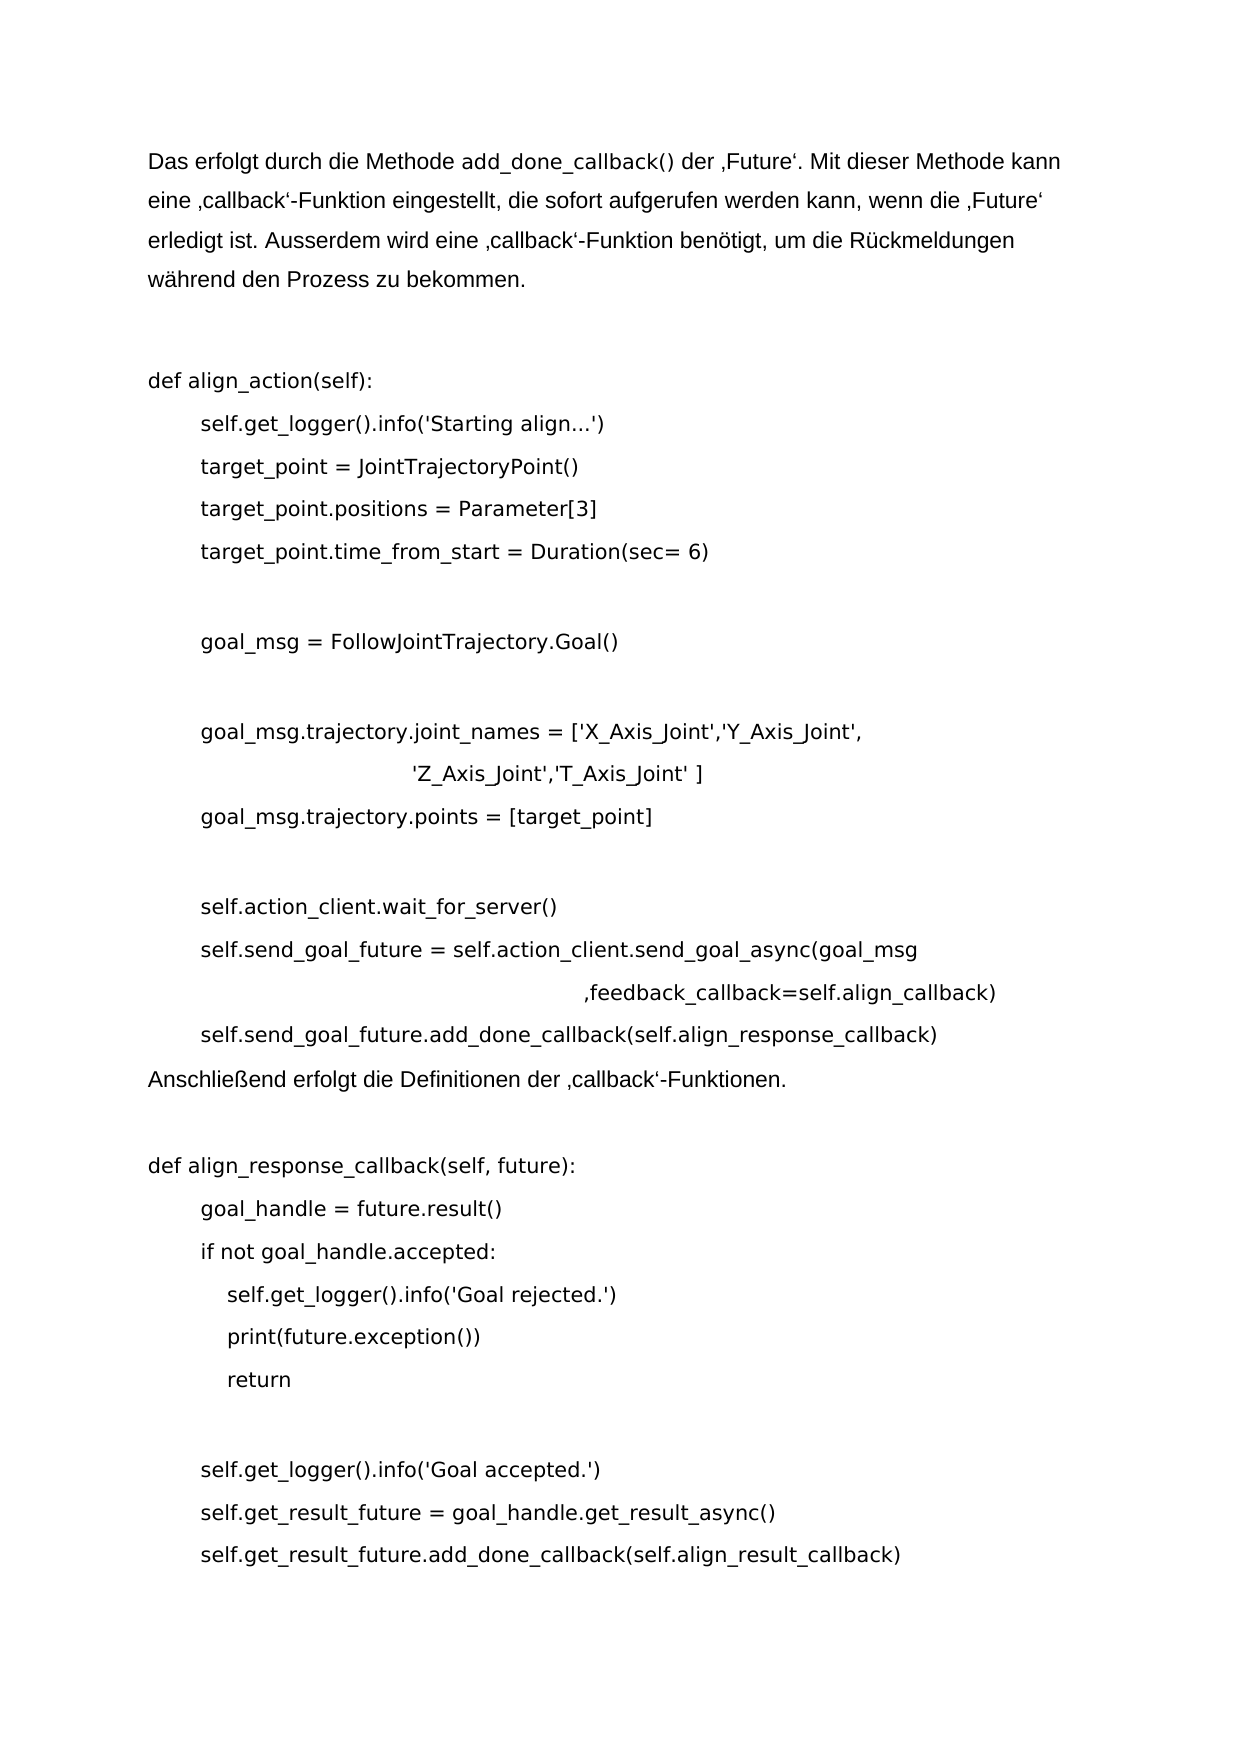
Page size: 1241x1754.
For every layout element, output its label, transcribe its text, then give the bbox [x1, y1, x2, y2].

text target_point.time_from_start = Duration(sec= 6) [148, 540, 1093, 564]
text self.get_result_future = goal_handle.get_result_async() [148, 1501, 1093, 1525]
text if not goal_handle.accepted: [148, 1240, 1093, 1264]
text goal_msg = FollowJointTrajectory.Goal() [148, 630, 1093, 654]
text ,feedback_callback=self.align_callback) [148, 981, 1093, 1005]
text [148, 148, 1093, 292]
text def align_action(self): [148, 369, 1093, 393]
text self.get_result_future.add_done_callback(self.align_result_callback) [148, 1543, 1093, 1568]
text goal_msg.trajectory.points = [target_point] [148, 805, 1093, 829]
text print(future.exception()) [148, 1325, 1093, 1350]
text self.action_client.wait_for_server() [148, 895, 1093, 919]
text def align_response_callback(self, future): [148, 1154, 1093, 1178]
text self.get_logger().info('Goal rejected.') [148, 1283, 1093, 1307]
text self.get_logger().info('Starting align...') [148, 412, 1093, 436]
text 'Z_Axis_Joint','T_Axis_Joint' ] [148, 762, 1093, 787]
text self.get_logger().info('Goal accepted.') [148, 1458, 1093, 1482]
text Anschließend erfolgt die Definitionen der ‚callback‘-Funktionen. [148, 1066, 1093, 1093]
text target_point = JointTrajectoryPoint() [148, 455, 1093, 479]
text self.send_goal_future = self.action_client.send_goal_async(goal_msg [148, 938, 1093, 962]
text goal_msg.trajectory.joint_names = ['X_Axis_Joint','Y_Axis_Joint', [148, 720, 1093, 744]
text return [148, 1368, 1093, 1392]
text goal_handle = future.result() [148, 1197, 1093, 1221]
text self.send_goal_future.add_done_callback(self.align_response_callback) [148, 1023, 1093, 1048]
text target_point.positions = Parameter[3] [148, 497, 1093, 522]
